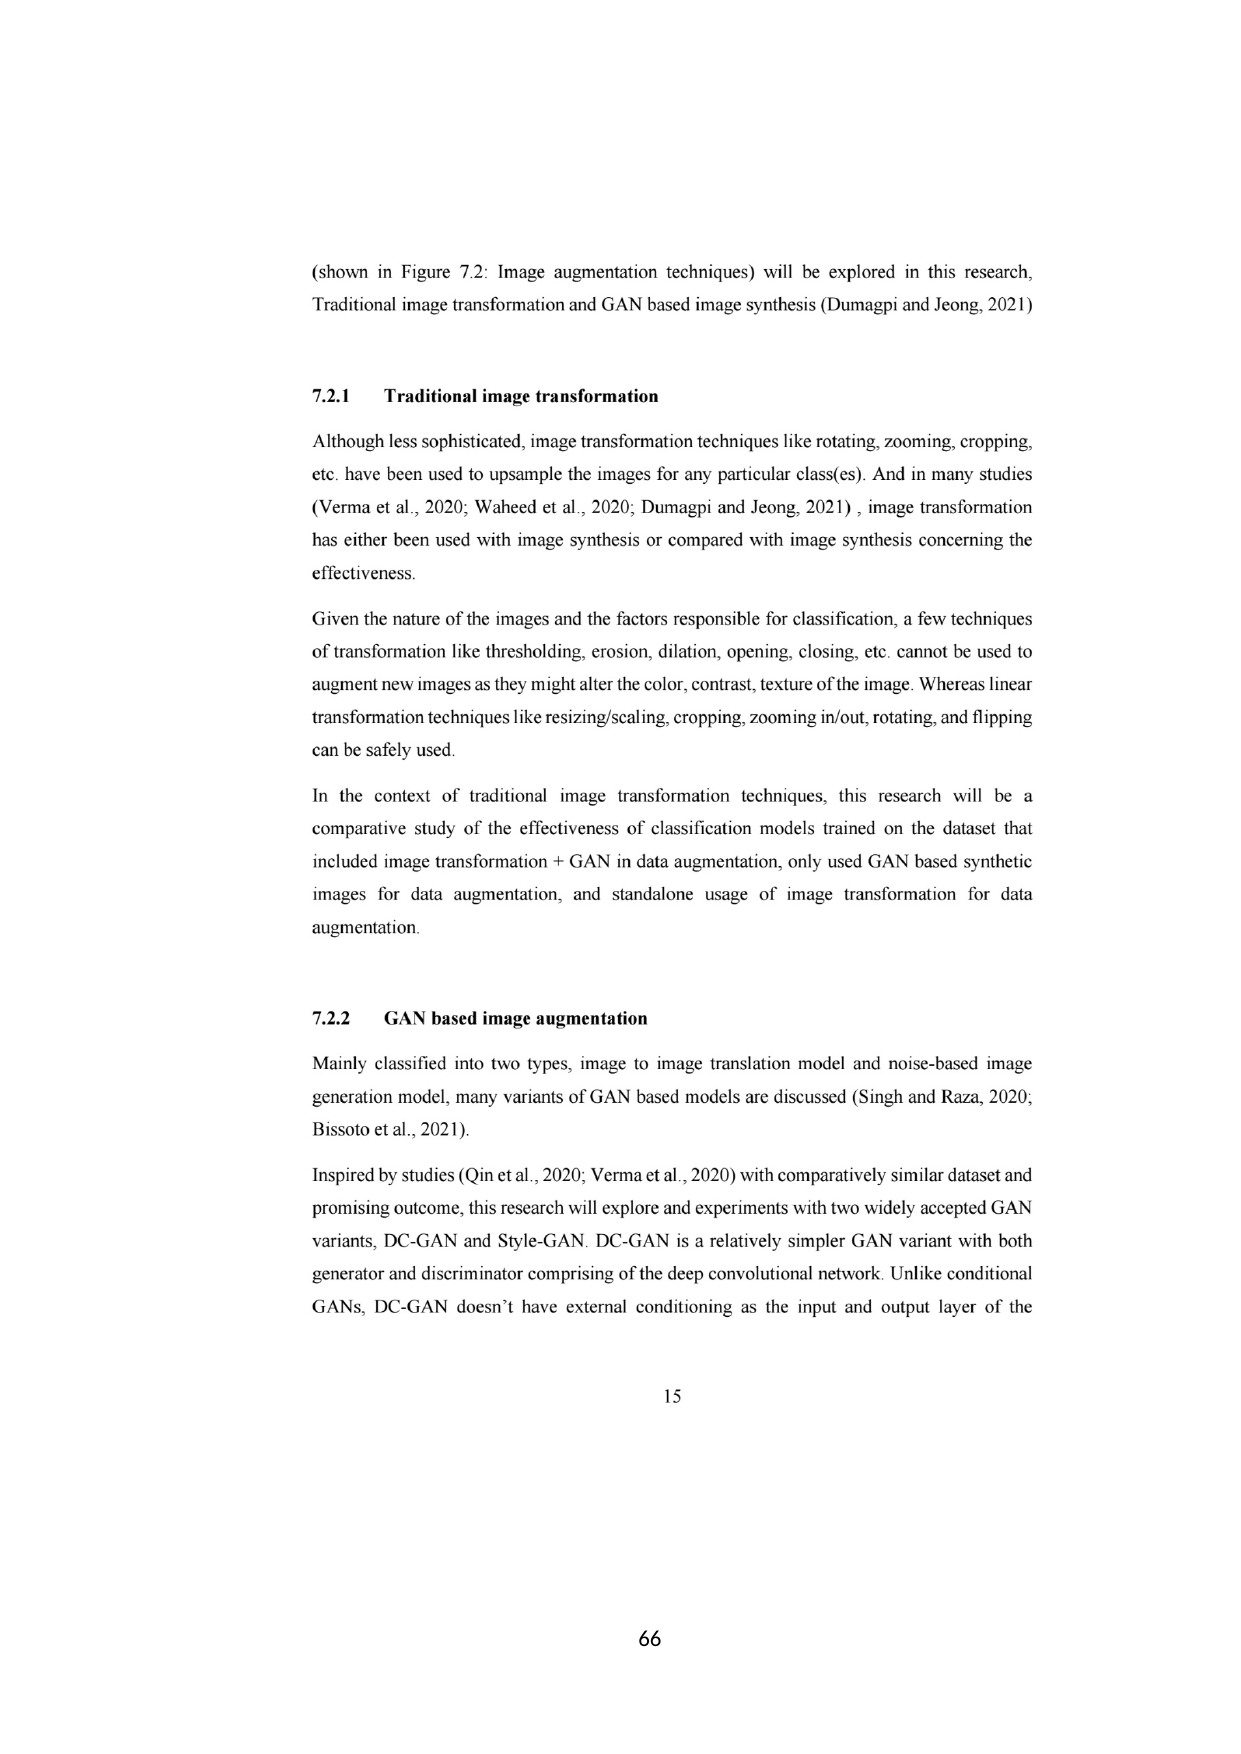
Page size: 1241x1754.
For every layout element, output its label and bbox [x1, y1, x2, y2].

picture [177, 147, 1122, 1484]
